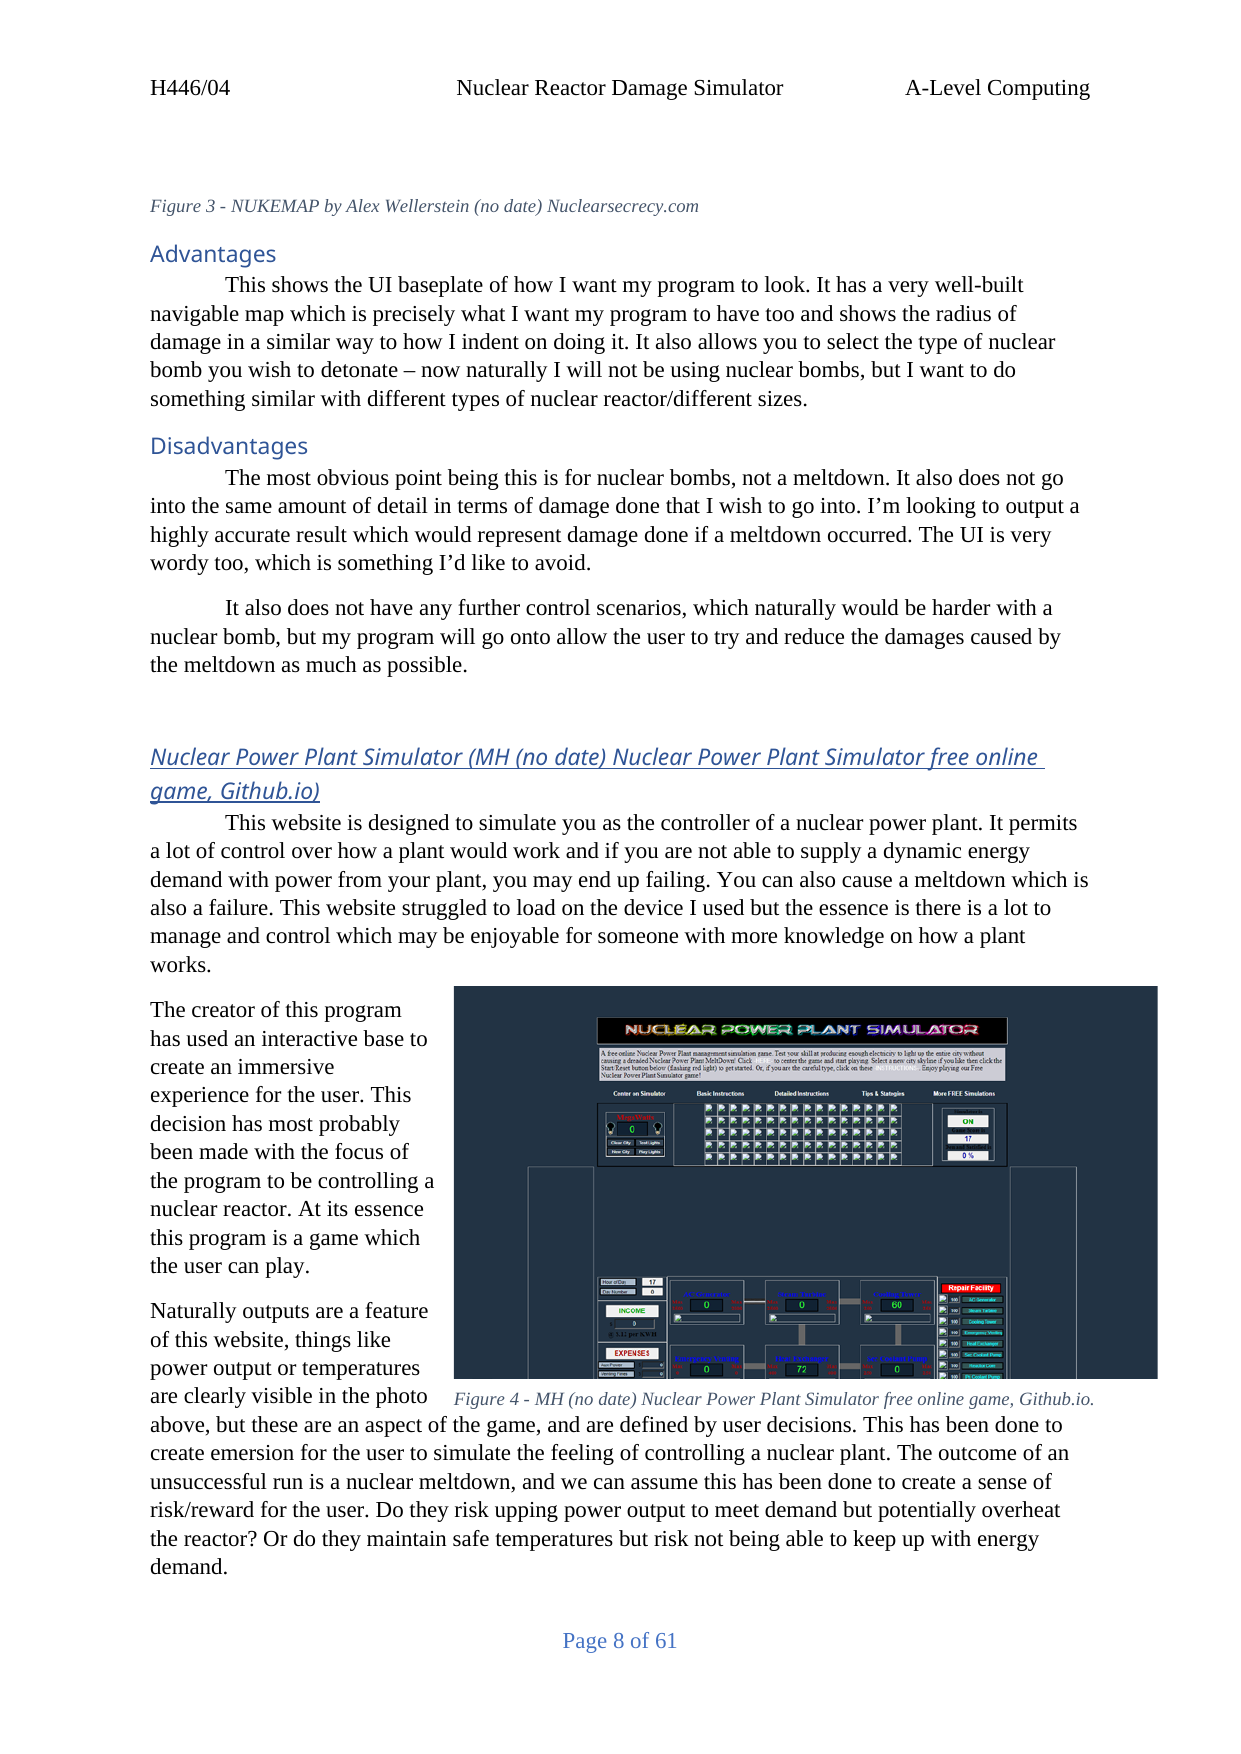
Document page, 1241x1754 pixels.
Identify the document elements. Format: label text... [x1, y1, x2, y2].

text The creator of this program has used an interactive base to create an immersive experience for the user. This decision has most probably been made with the focus of the program to be controlling a nuclear reactor. At its essence this program is a game which the user can play. [150, 996, 453, 1278]
text It also does not have any further control scenarios, which naturally would be harder with a nuclear bomb, but my program will go onto allow the user to try and reduce the damages caused by the meltdown as much as possible. [150, 594, 1090, 677]
subtitle Disadvantages [150, 430, 1090, 461]
text The most obvious point being this is for nuclear bombs, not a meltdown. It also does not go into the same amount of detail in terms of damage done that I wish to go into. I’m looking to output a highly accurate result which would represent damage done if a meltdown occurred. The UI is very wordy too, which is something I’d like to avoid. [150, 464, 1090, 576]
text Naturally outputs are a feature of this website, things like power output or temperatures are clearly visible in the photo above, but these are an aspect of the game, and are defined by user decisions. This has been done to create emersion for the user to simulate the feeling of controlling a nuclear plant. The outcome of an unsuccessful run is a nuclear meltdown, and we can assume this has been done to create a sense of risk/reward for the user. Do they risk upping power output to meet demand but potentially overheat the reactor? Or do they maintain safe temperatures but risk not being able to keep up with energy demand. [150, 1297, 1090, 1579]
picture [453, 986, 1158, 1379]
subtitle Nuclear Power Plant Simulator (MH (no date) Nuclear Power Plant Simulator free online game, Github.io) [150, 741, 1090, 806]
text This website is designed to simulate you as the controller of a nuclear power plant. It permits a lot of control over how a plant would work and if you are not able to supply a dynamic energy demand with power from your plant, you may end up failing. You can also cause a meltdown which is also a failure. This website struggled to load on the device I used but the essence is there is a lot to manage and control which may be enjoyable for someone with more knowledge on how a plant works. [150, 809, 1090, 977]
text This shows the UI baseplate of how I want my program to look. It has a very well-built navigable map which is precisely what I want my program to have too and shows the radius of damage in a similar way to how I indent on doing it. It also allows you to select the type of nuclear bomb you wish to detonate – now naturally I will not be using nuclear bombs, but I want to do something similar with different types of nuclear reactor/different sizes. [150, 271, 1090, 411]
subtitle Advantages [150, 237, 1090, 269]
